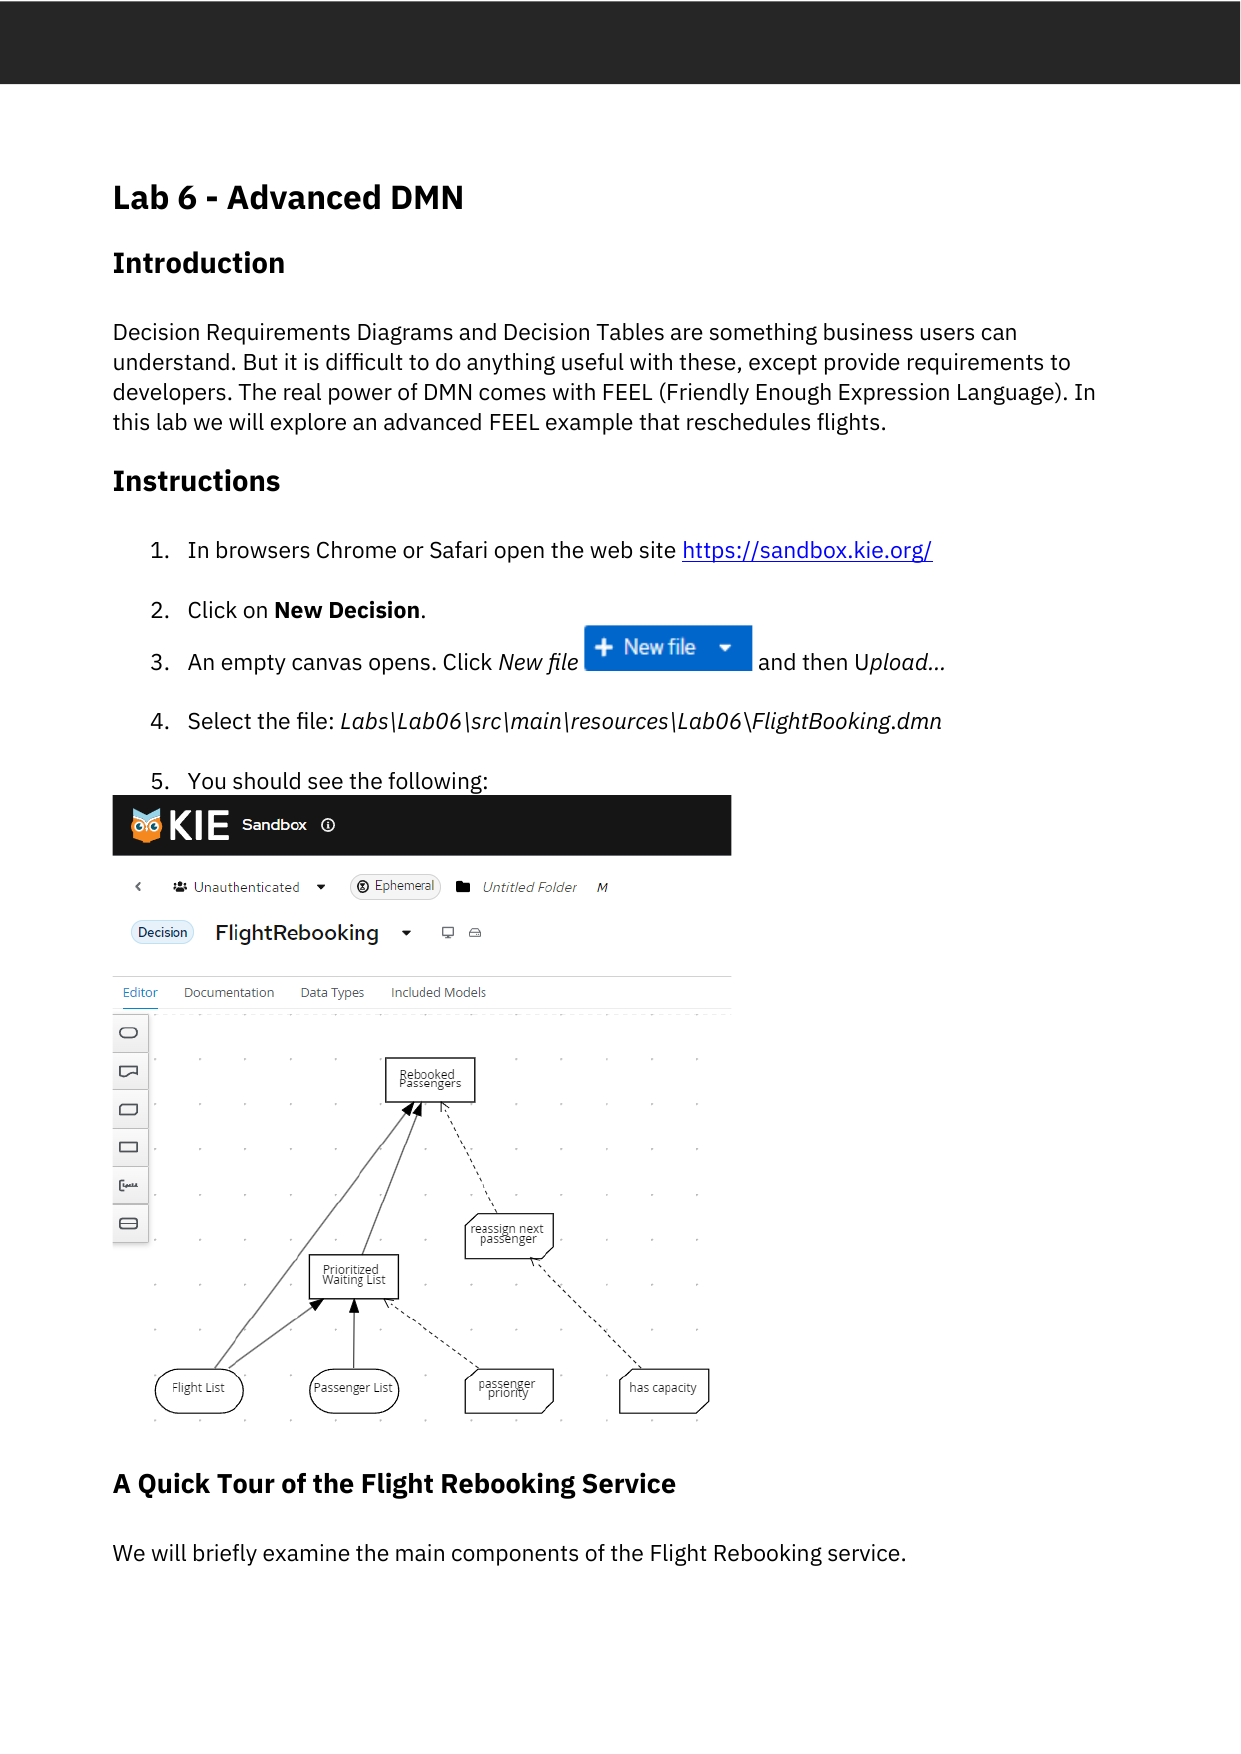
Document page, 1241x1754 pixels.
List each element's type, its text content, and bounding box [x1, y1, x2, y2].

picture [112, 795, 732, 1435]
list Click on New Decision. [150, 595, 1128, 625]
picture [583, 624, 753, 671]
list In browsers Chrome or Safari open the web site https://sandbox.kie.org/ [150, 535, 1128, 595]
subtitle Instructions [112, 461, 1128, 499]
text We will briefly examine the main components of the Flight Rebooking service. [112, 1537, 1128, 1567]
subtitle Introduction [112, 243, 1128, 281]
text Decision Requirements Diagrams and Decision Tables are something business users can understand. But it is difficult to do anything useful with these, except provide requirements to developers. The real power of DMN comes with FEEL (Friendly Enough Expression Language). In this lab we will explore an advanced FEEL example that reschedules flights. [112, 317, 1128, 436]
list Select the file: Labs\Lab06\src\main\resources\Lab06\FlightBooking.dmn [150, 706, 1128, 736]
list You should see the following: [150, 766, 1128, 796]
subtitle Lab 6 - Advanced DMN [112, 175, 1128, 218]
list An empty canvas opens. Click New file and then Upload… [150, 625, 1128, 676]
subtitle A Quick Tour of the Flight Rebooking Service [112, 1466, 1128, 1501]
